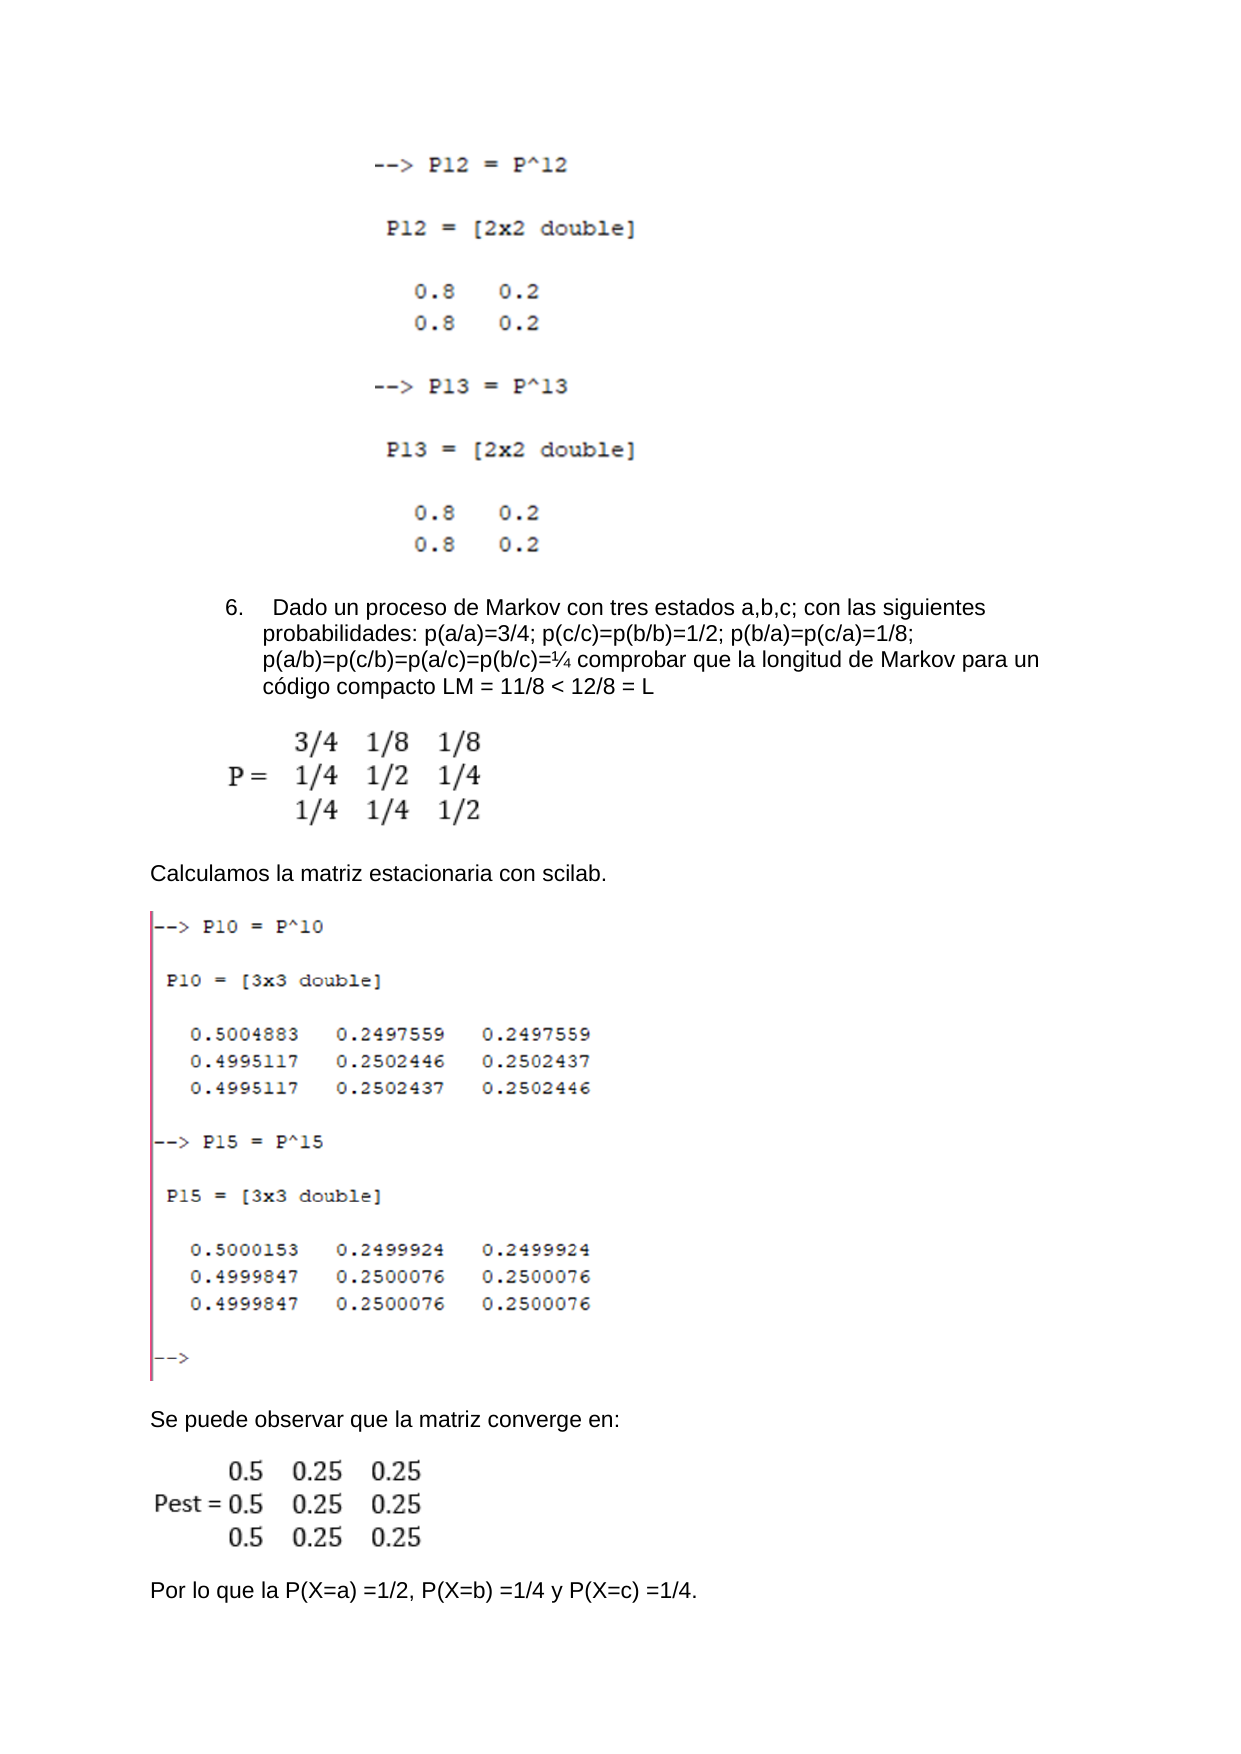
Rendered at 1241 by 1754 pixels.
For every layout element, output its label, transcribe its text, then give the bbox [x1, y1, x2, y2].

text Por lo que la P(X=a) =1/2, P(X=b) =1/4 y P(X=c) =1/4. [150, 1577, 1090, 1604]
picture [150, 911, 645, 1381]
picture [375, 150, 660, 569]
text 6. Dado un proceso de Markov con tres estados a,b,c; con las siguientes probabilidades: p(a/a)=3/4; p(c/c)=p(b/b)=1/2; p(b/a)=p(c/a)=1/8; p(a/b)=p(c/b)=p(a/c)=p(b/c)=¼ comprobar que la longitud de Markov para un código compacto LM = 11/8 < 12/8 = L [225, 594, 1090, 699]
text Se puede observar que la matriz converge en: [150, 1406, 1090, 1432]
picture [225, 724, 488, 835]
text Calculamos la matriz estacionaria con scilab. [150, 860, 1090, 886]
picture [150, 1457, 426, 1553]
